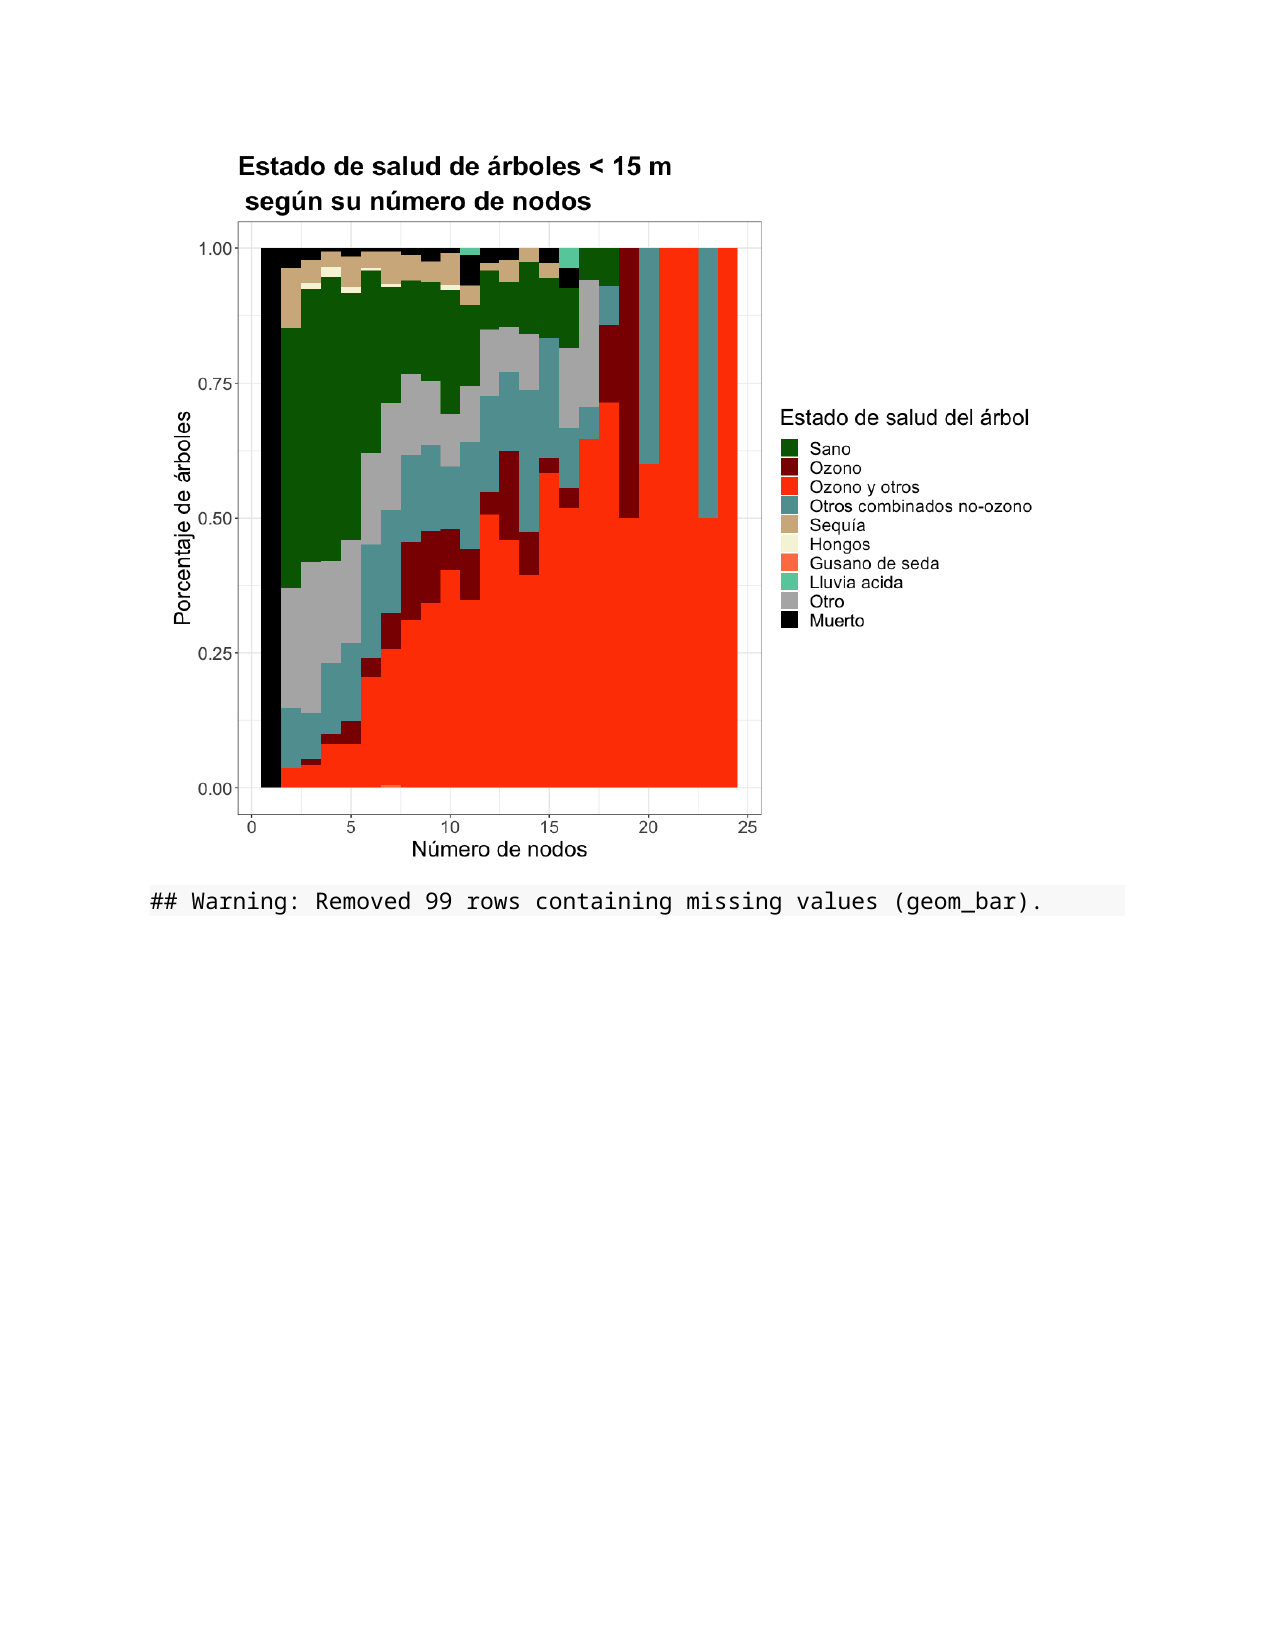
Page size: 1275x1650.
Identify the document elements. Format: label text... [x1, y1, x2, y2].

picture [168, 150, 1044, 866]
text ## Warning: Removed 99 rows containing missing values (geom_bar). [150, 885, 1125, 916]
